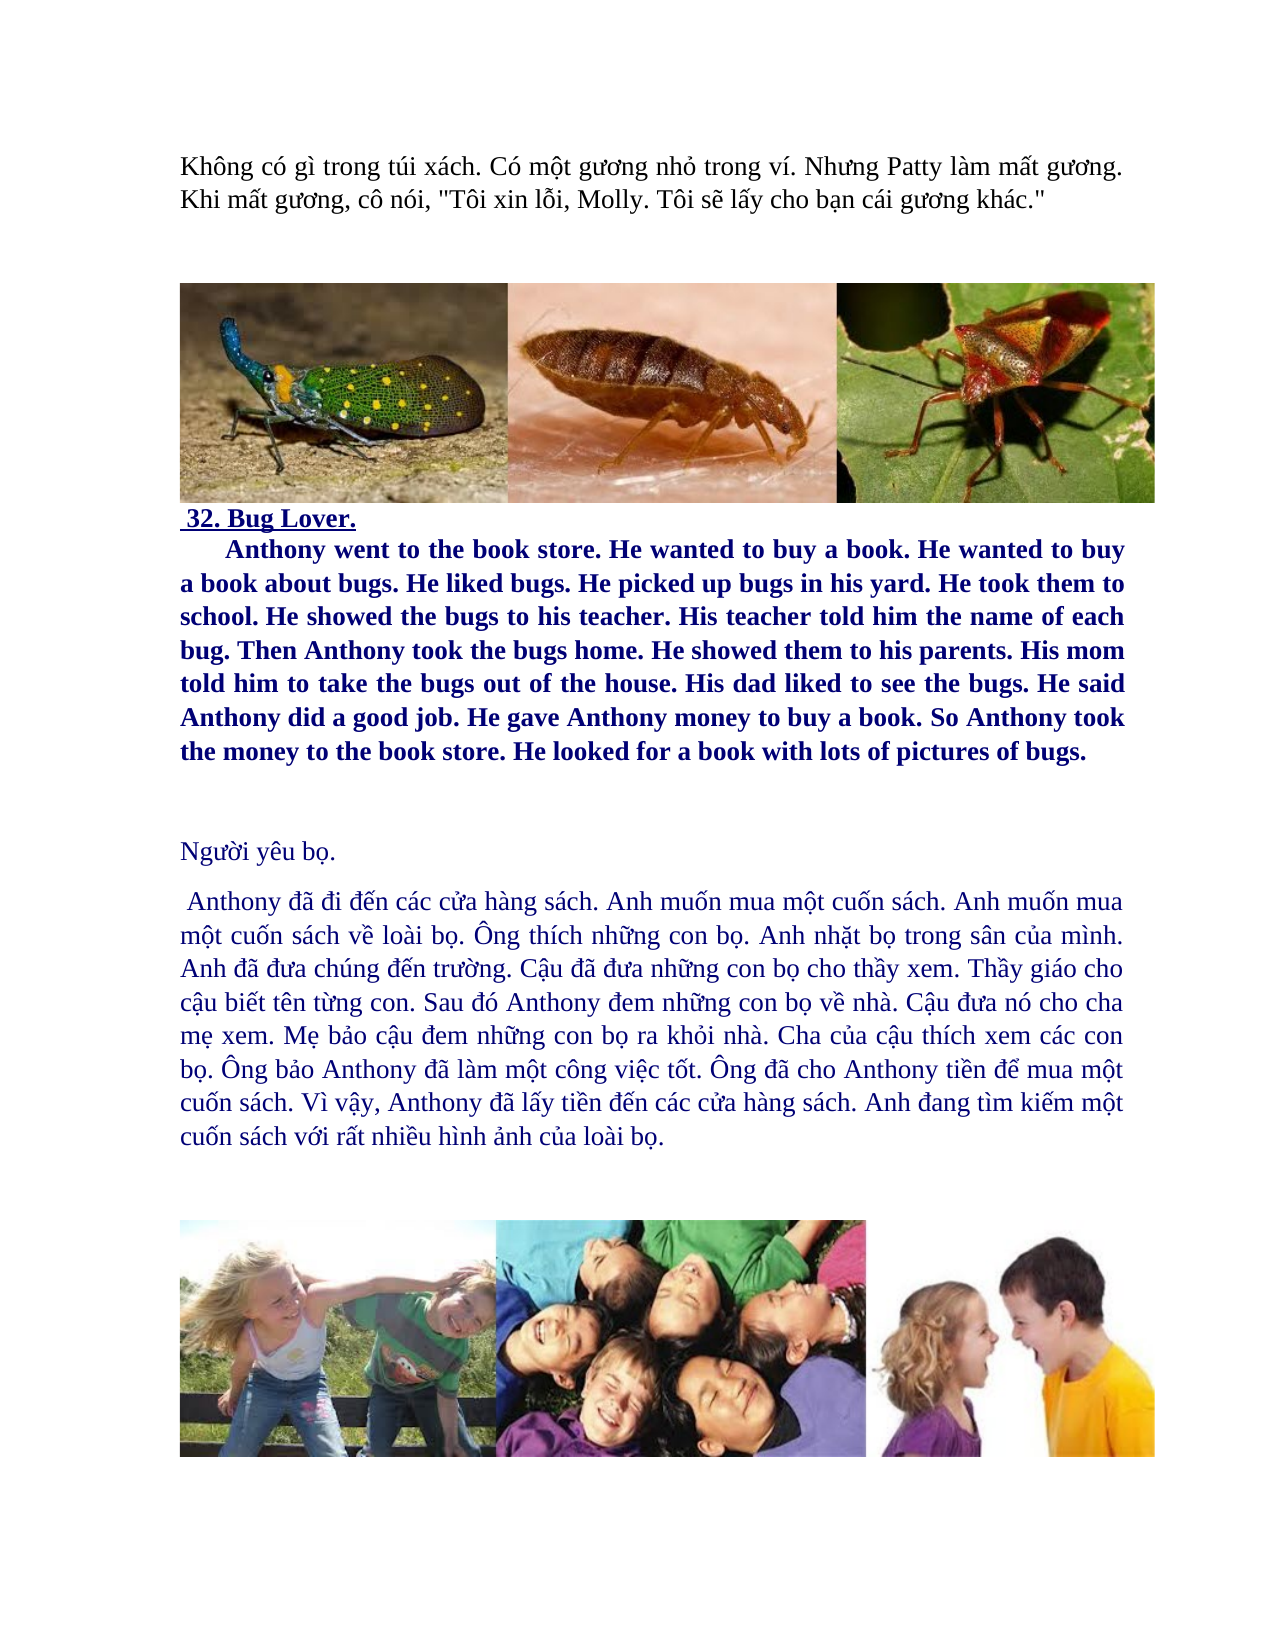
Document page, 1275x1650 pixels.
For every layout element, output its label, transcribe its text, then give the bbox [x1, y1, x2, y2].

picture [179, 283, 1155, 503]
text Anthony went to the book store. He wanted to buy a book. He wanted to buy a book about bugs. He liked bugs. He picked up bugs in his yard. He took them to school. He showed the bugs to his teacher. His teacher told him the name of each bug. Then Anthony took the bugs home. He showed them to his parents. His mom told him to take the bugs out of the house. His dad liked to see the bugs. He said Anthony did a good job. He gave Anthony money to buy a book. So Anthony took the money to the book store. He looked for a book with lots of pictures of bugs. [180, 533, 1125, 766]
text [180, 150, 1125, 215]
picture [179, 1220, 1155, 1457]
text Anthony đã đi đến các cửa hàng sách. Anh muốn mua một cuốn sách. Anh muốn mua một cuốn sách về loài bọ. Ông thích những con bọ. Anh nhặt bọ trong sân của mình. Anh đã đưa chúng đến trường. Cậu đã đưa những con bọ cho thầy xem. Thầy giáo cho cậu biết tên từng con. Sau đó Anthony đem những con bọ về nhà. Cậu đưa nó cho cha mẹ xem. Mẹ bảo cậu đem những con bọ ra khỏi nhà. Cha của cậu thích xem các con bọ. Ông bảo Anthony đã làm một công việc tốt. Ông đã cho Anthony tiền để mua một cuốn sách. Vì vậy, Anthony đã lấy tiền đến các cửa hàng sách. Anh đang tìm kiếm một cuốn sách với rất nhiều hình ảnh của loài bọ. [180, 885, 1125, 1151]
text 32. Bug Lover. [180, 503, 1125, 533]
text Người yêu bọ. [180, 835, 1125, 866]
